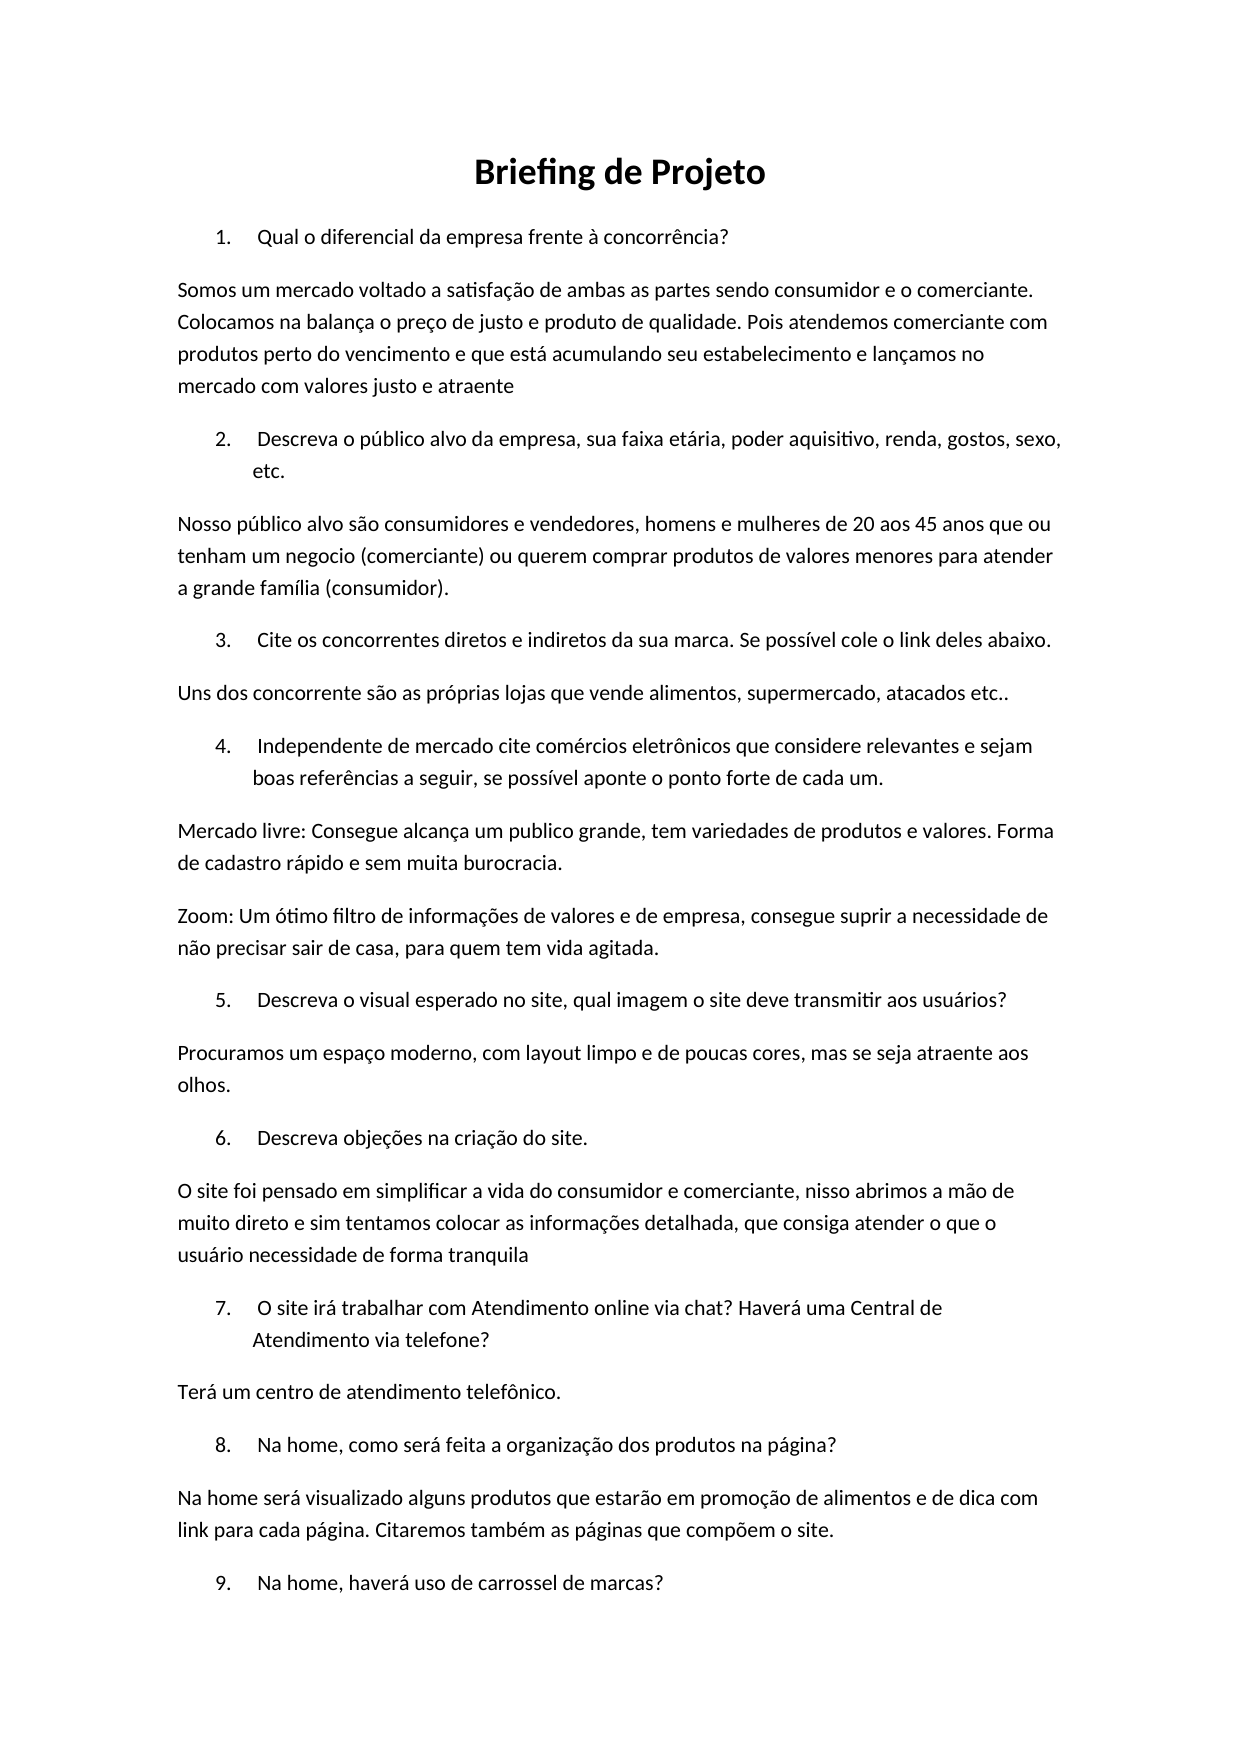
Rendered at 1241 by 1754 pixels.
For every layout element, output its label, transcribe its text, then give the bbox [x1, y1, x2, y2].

list Na home, como será feita a organização dos produtos na página? [215, 1431, 1063, 1458]
list Na home, haverá uso de carrossel de marcas? [215, 1569, 1063, 1596]
text Mercado livre: Consegue alcança um publico grande, tem variedades de produtos e valores. Forma de cadastro rápido e sem muita burocracia. [177, 817, 1063, 876]
list O site irá trabalhar com Atendimento online via chat? Haverá uma Central de Atendimento via telefone? [215, 1294, 1063, 1352]
text Na home será visualizado alguns produtos que estarão em promoção de alimentos e de dica com link para cada página. Citaremos também as páginas que compõem o site. [177, 1484, 1063, 1543]
text Procuramos um espaço moderno, com layout limpo e de poucas cores, mas se seja atraente aos olhos. [177, 1039, 1063, 1098]
text Somos um mercado voltado a satisfação de ambas as partes sendo consumidor e o comerciante. Colocamos na balança o preço de justo e produto de qualidade. Pois atendemos comerciante com produtos perto do vencimento e que está acumulando seu estabelecimento e lançamos no mercado com valores justo e atraente [177, 276, 1063, 399]
text Terá um centro de atendimento telefônico. [177, 1378, 1063, 1405]
text Nosso público alvo são consumidores e vendedores, homens e mulheres de 20 aos 45 anos que ou tenham um negocio (comerciante) ou querem comprar produtos de valores menores para atender a grande família (consumidor). [177, 510, 1063, 600]
text Zoom: Um ótimo filtro de informações de valores e de empresa, consegue suprir a necessidade de não precisar sair de casa, para quem tem vida agitada. [177, 902, 1063, 960]
list Cite os concorrentes diretos e indiretos da sua marca. Se possível cole o link deles abaixo. [215, 627, 1063, 653]
list Descreva objeções na criação do site. [215, 1124, 1063, 1151]
list Descreva o público alvo da empresa, sua faixa etária, poder aquisitivo, renda, gostos, sexo, etc. [215, 425, 1063, 484]
text Briefing de Projeto [177, 148, 1063, 193]
list Independente de mercado cite comércios eletrônicos que considere relevantes e sejam boas referências a seguir, se possível aponte o ponto forte de cada um. [215, 732, 1063, 791]
list Qual o diferencial da empresa frente à concorrência? [215, 223, 1063, 250]
text O site foi pensado em simplificar a vida do consumidor e comerciante, nisso abrimos a mão de muito direto e sim tentamos colocar as informações detalhada, que consiga atender o que o usuário necessidade de forma tranquila [177, 1177, 1063, 1268]
list Descreva o visual esperado no site, qual imagem o site deve transmitir aos usuários? [215, 987, 1063, 1013]
text Uns dos concorrente são as próprias lojas que vende alimentos, supermercado, atacados etc.. [177, 679, 1063, 706]
